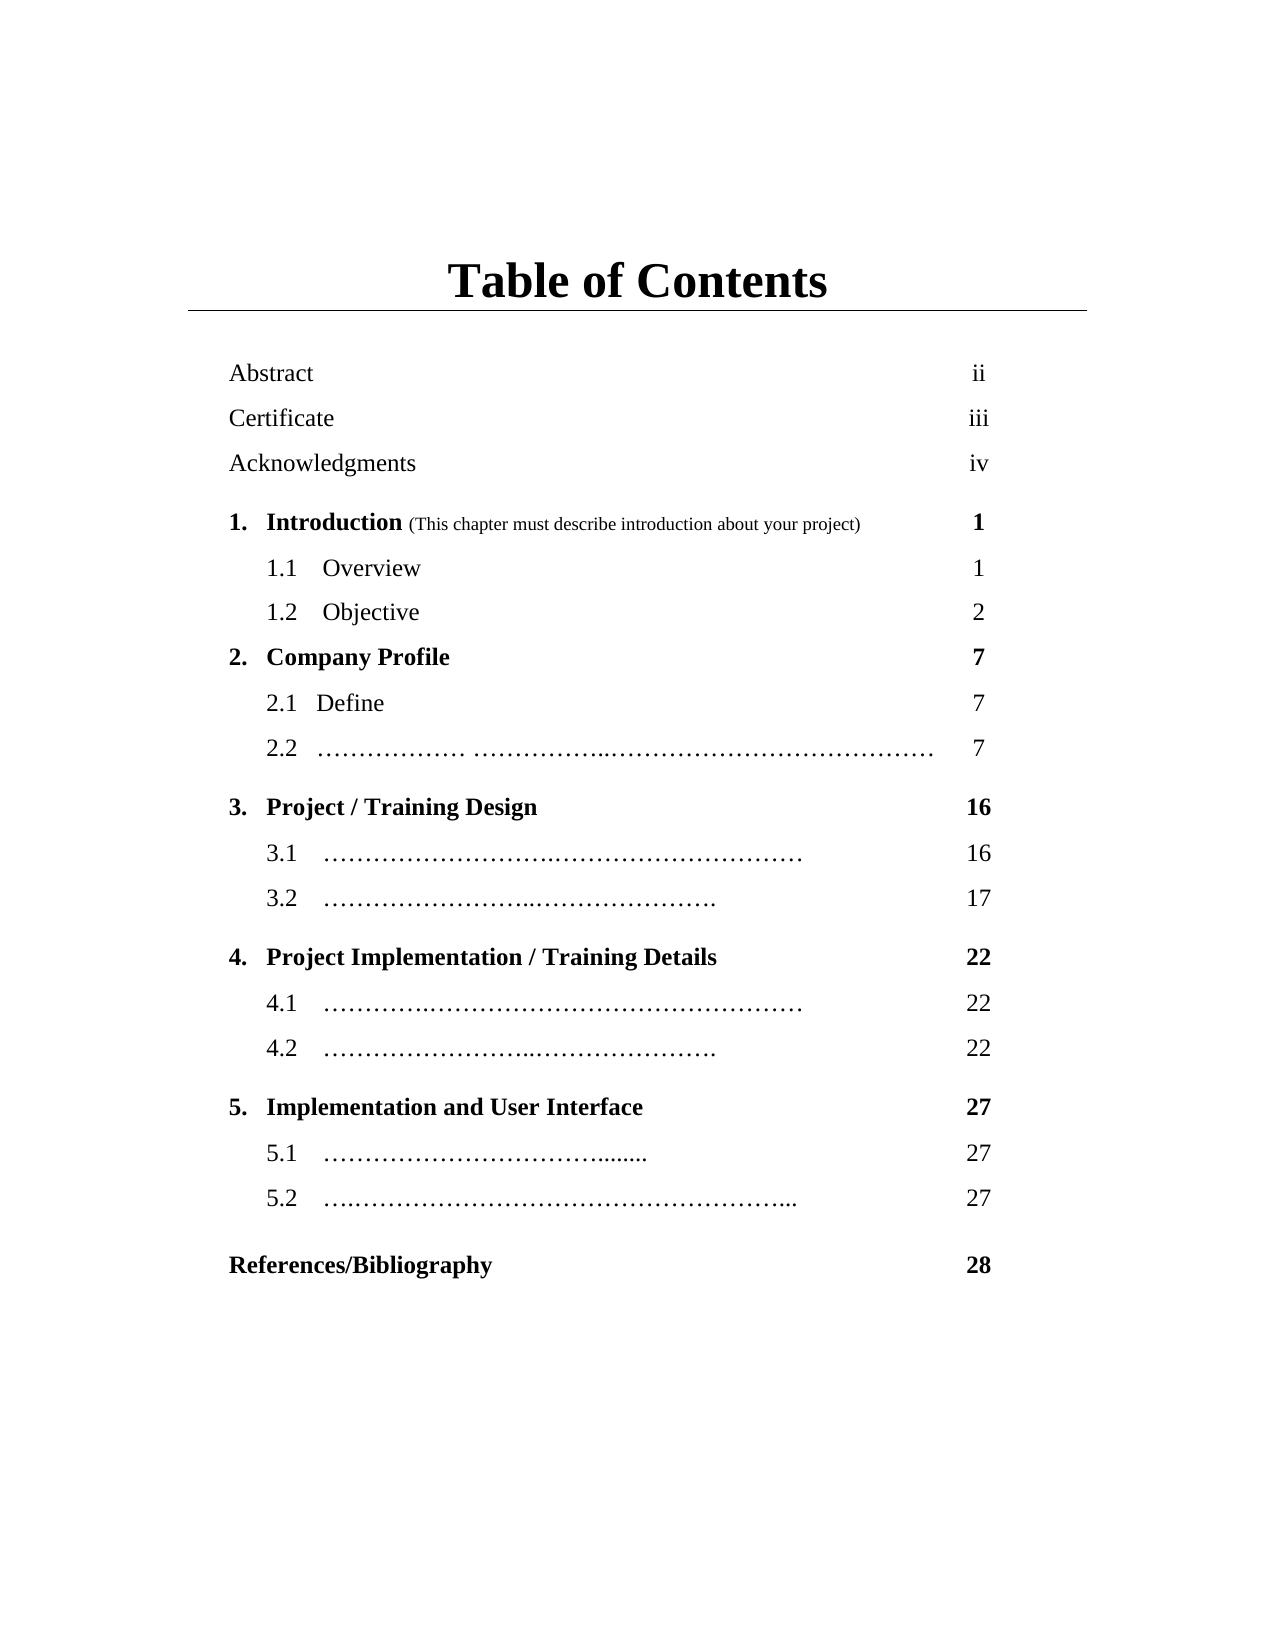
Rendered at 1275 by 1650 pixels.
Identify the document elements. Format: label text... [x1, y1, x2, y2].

table_cell 4.1 ………….……………………………………… [218, 987, 949, 1032]
table_cell 16 [949, 837, 1009, 882]
table_cell 4.2 ……………………..…………………. [218, 1032, 949, 1077]
table_cell References/Bibliography [218, 1227, 949, 1303]
table_cell 28 [949, 1227, 1009, 1303]
table_cell 22 [949, 927, 1009, 987]
table_cell Implementation and User Interface [218, 1077, 949, 1137]
table_cell 5.1 ……………………………........ [218, 1137, 949, 1182]
table_cell 17 [949, 882, 1009, 927]
table_cell Company Profile [218, 627, 949, 687]
table_cell iv [949, 447, 1009, 492]
table_cell Project Implementation / Training Details [218, 927, 949, 987]
table_header Abstract [218, 357, 949, 402]
table_cell 7 [949, 627, 1009, 687]
table_cell 2.2 ……………… ……………..………………………………… [218, 732, 949, 777]
table_cell 22 [949, 1032, 1009, 1077]
text Table of Contents [187, 251, 1087, 311]
table_cell Introduction (This chapter must describe introduction about your project) [218, 492, 949, 552]
table_cell 16 [949, 777, 1009, 837]
table_cell Project / Training Design [218, 777, 949, 837]
table_header ii [949, 357, 1009, 402]
table_cell iii [949, 402, 1009, 447]
table_cell Certificate [218, 402, 949, 447]
table_cell 1.1 Overview [218, 552, 949, 597]
table_cell 2 [949, 597, 1009, 627]
table_cell 1.2 Objective [218, 597, 949, 627]
table_cell 1 [949, 492, 1009, 552]
table_cell 2.1 Define [218, 687, 949, 732]
table_cell 27 [949, 1137, 1009, 1182]
table_cell 7 [949, 687, 1009, 732]
table_cell 5.2 ….……………………………………………... [218, 1182, 949, 1227]
table_cell Acknowledgments [218, 447, 949, 492]
table_cell 3.1 ……………………….………………………… [218, 837, 949, 882]
table_cell 3.2 ……………………..…………………. [218, 882, 949, 927]
table_cell 7 [949, 732, 1009, 777]
table_cell 1 [949, 552, 1009, 597]
table_cell 27 [949, 1077, 1009, 1137]
table_cell 27 [949, 1182, 1009, 1227]
table_cell 22 [949, 987, 1009, 1032]
